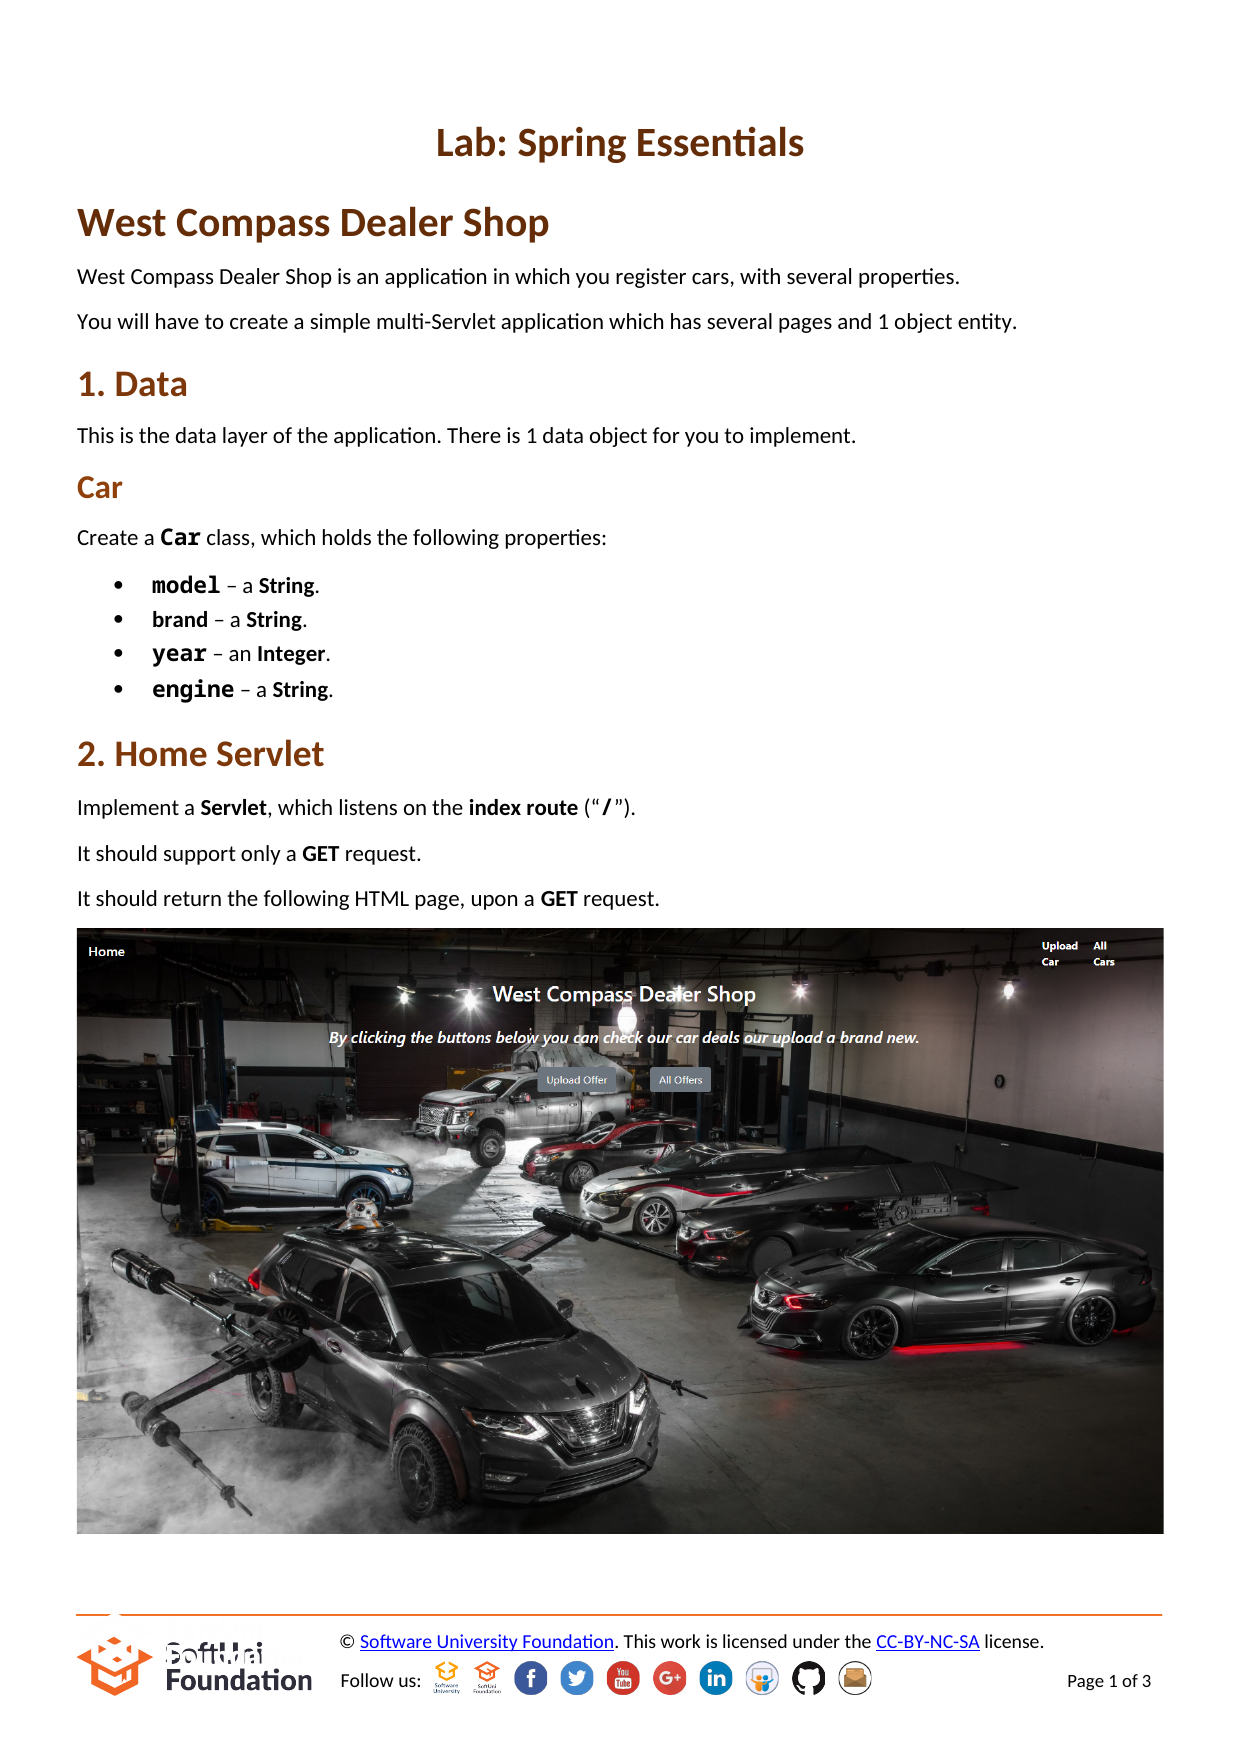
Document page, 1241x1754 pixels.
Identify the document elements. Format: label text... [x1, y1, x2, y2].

text Create a Car class, which holds the following properties: [77, 521, 1163, 552]
text Implement a Servlet, which listens on the index route (“/”). [77, 791, 1163, 822]
picture [653, 1661, 687, 1695]
picture [76, 928, 1164, 1534]
subtitle Lab: Spring Essentials [77, 116, 1163, 167]
list engine – a String. [114, 673, 1163, 704]
list year – an Integer. [114, 637, 1163, 669]
picture [699, 1685, 709, 1695]
picture [714, 1675, 725, 1685]
subtitle West Compass Dealer Shop [77, 196, 1163, 246]
picture [514, 1661, 548, 1695]
picture [723, 1661, 733, 1671]
text You will have to create a simple multi-Servlet application which has several pages and 1 object entity. [77, 307, 1163, 335]
picture [473, 1661, 501, 1695]
text It should support only a GET request. [77, 839, 1163, 868]
subtitle Car [77, 466, 1163, 506]
picture [699, 1661, 709, 1671]
text This is the data layer of the application. There is 1 data object for you to implement. [77, 421, 1163, 449]
list brand – a String. [114, 605, 1163, 633]
subtitle Data [77, 360, 1163, 406]
subtitle Home Servlet [77, 730, 1163, 776]
picture [560, 1661, 594, 1695]
list model – a String. [114, 569, 1163, 601]
picture [792, 1661, 825, 1695]
picture [606, 1661, 640, 1695]
picture [76, 1612, 312, 1696]
text It should return the following HTML page, upon a GET request. [77, 884, 1163, 912]
picture [723, 1685, 733, 1695]
picture [745, 1661, 779, 1695]
text West Compass Dealer Shop is an application in which you register cars, with several properties. [77, 262, 1163, 290]
picture [433, 1661, 460, 1695]
picture [838, 1661, 872, 1695]
